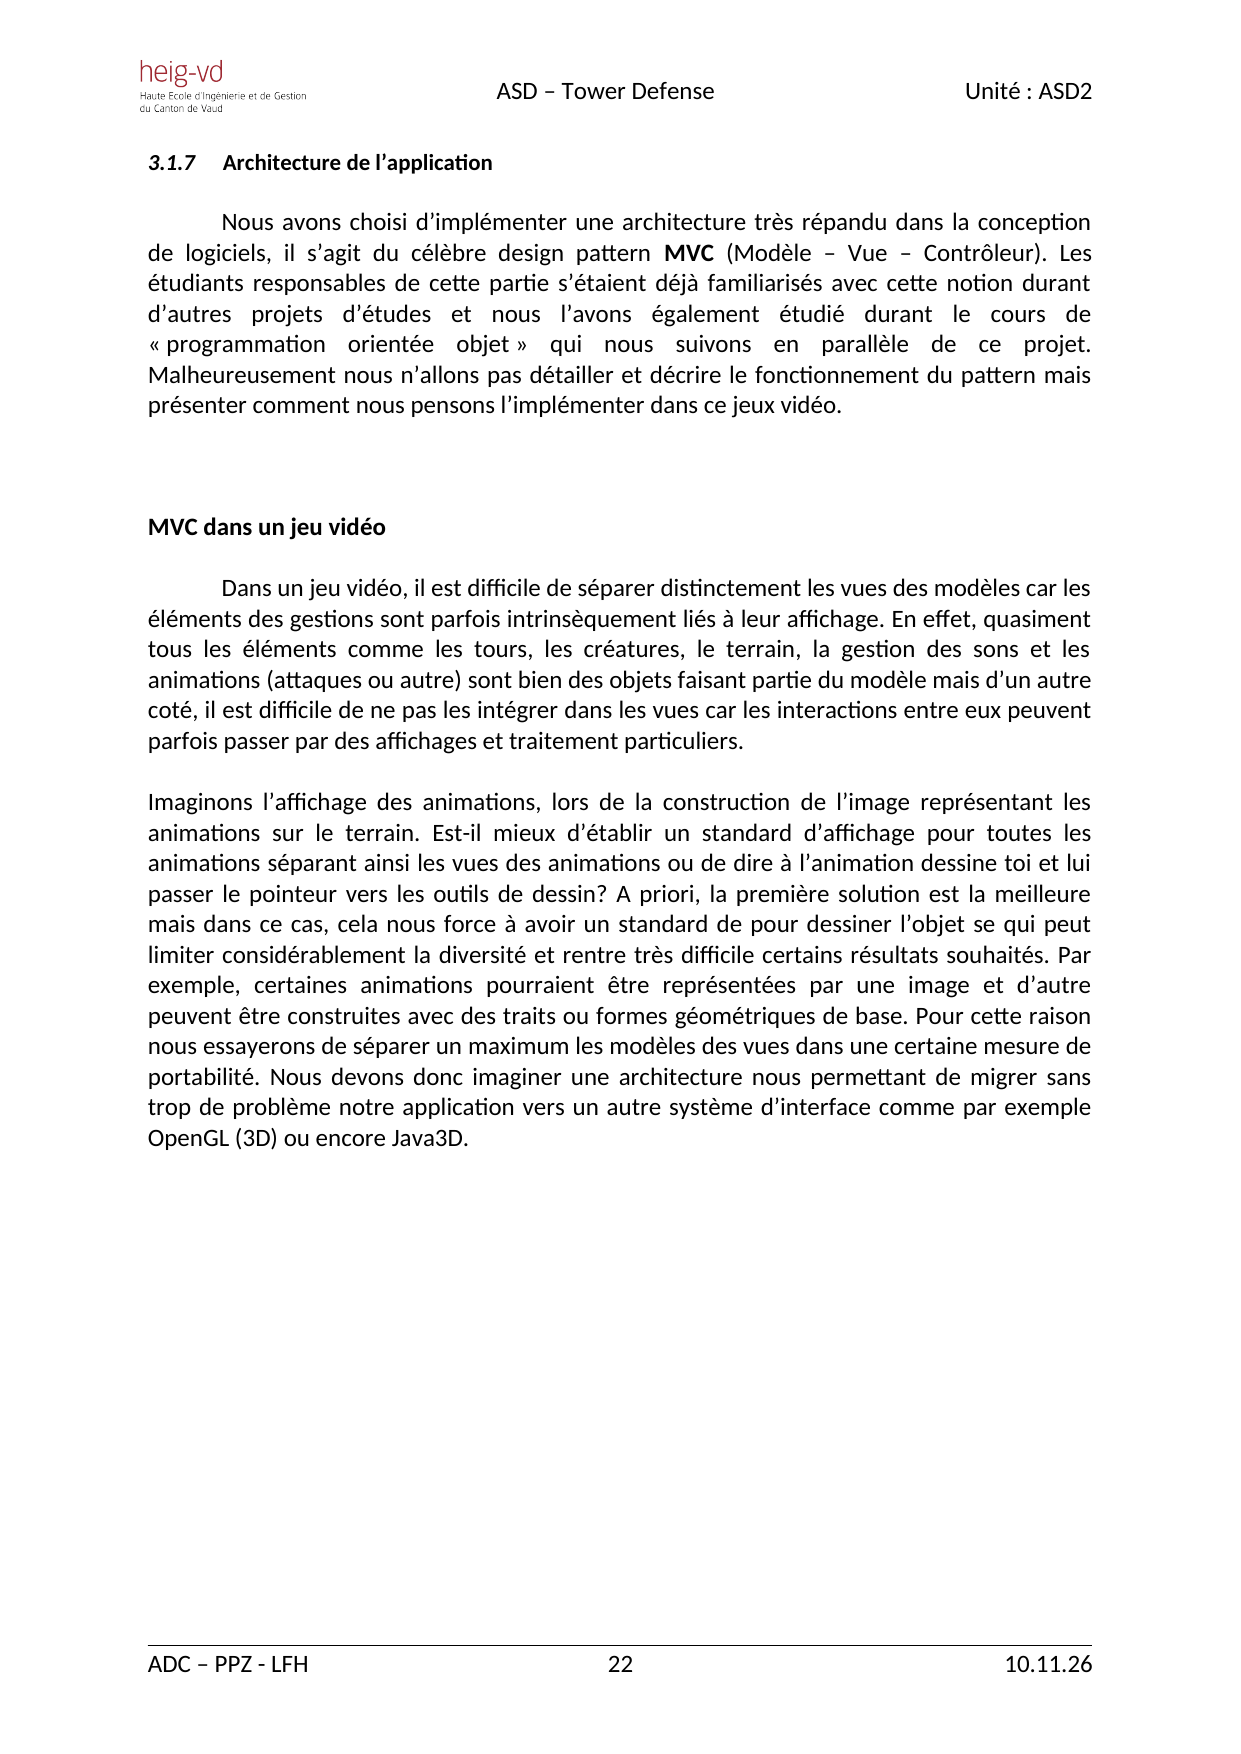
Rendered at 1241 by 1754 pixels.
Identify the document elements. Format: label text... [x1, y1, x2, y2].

subtitle Architecture de l’application [148, 148, 1092, 176]
text Nous avons choisi d’implémenter une architecture très répandu dans la conception de logiciels, il s’agit du célèbre design pattern MVC (Modèle – Vue – Contrôleur). Les étudiants responsables de cette partie s’étaient déjà familiarisés avec cette notion durant d’autres projets d’études et nous l’avons également étudié durant le cours de « programmation orientée objet » qui nous suivons en parallèle de ce projet. Malheureusement nous n’allons pas détailler et décrire le fonctionnement du pattern mais présenter comment nous pensons l’implémenter dans ce jeux vidéo. [148, 206, 1092, 420]
picture [136, 57, 310, 114]
text Dans un jeu vidéo, il est difficile de séparer distinctement les vues des modèles car les éléments des gestions sont parfois intrinsèquement liés à leur affichage. En effet, quasiment tous les éléments comme les tours, les créatures, le terrain, la gestion des sons et les animations (attaques ou autre) sont bien des objets faisant partie du modèle mais d’un autre coté, il est difficile de ne pas les intégrer dans les vues car les interactions entre eux peuvent parfois passer par des affichages et traitement particuliers. [148, 572, 1092, 756]
text Imaginons l’affichage des animations, lors de la construction de l’image représentant les animations sur le terrain. Est-il mieux d’établir un standard d’affichage pour toutes les animations séparant ainsi les vues des animations ou de dire à l’animation dessine toi et lui passer le pointeur vers les outils de dessin? A priori, la première solution est la meilleure mais dans ce cas, cela nous force à avoir un standard de pour dessiner l’objet se qui peut limiter considérablement la diversité et rentre très difficile certains résultats souhaités. Par exemple, certaines animations pourraient être représentées par une image et d’autre peuvent être construites avec des traits ou formes géométriques de base. Pour cette raison nous essayerons de séparer un maximum les modèles des vues dans une certaine mesure de portabilité. Nous devons donc imaginer une architecture nous permettant de migrer sans trop de problème notre application vers un autre système d’interface comme par exemple OpenGL (3D) ou encore Java3D. [148, 786, 1092, 1152]
text MVC dans un jeu vidéo [148, 511, 1092, 542]
